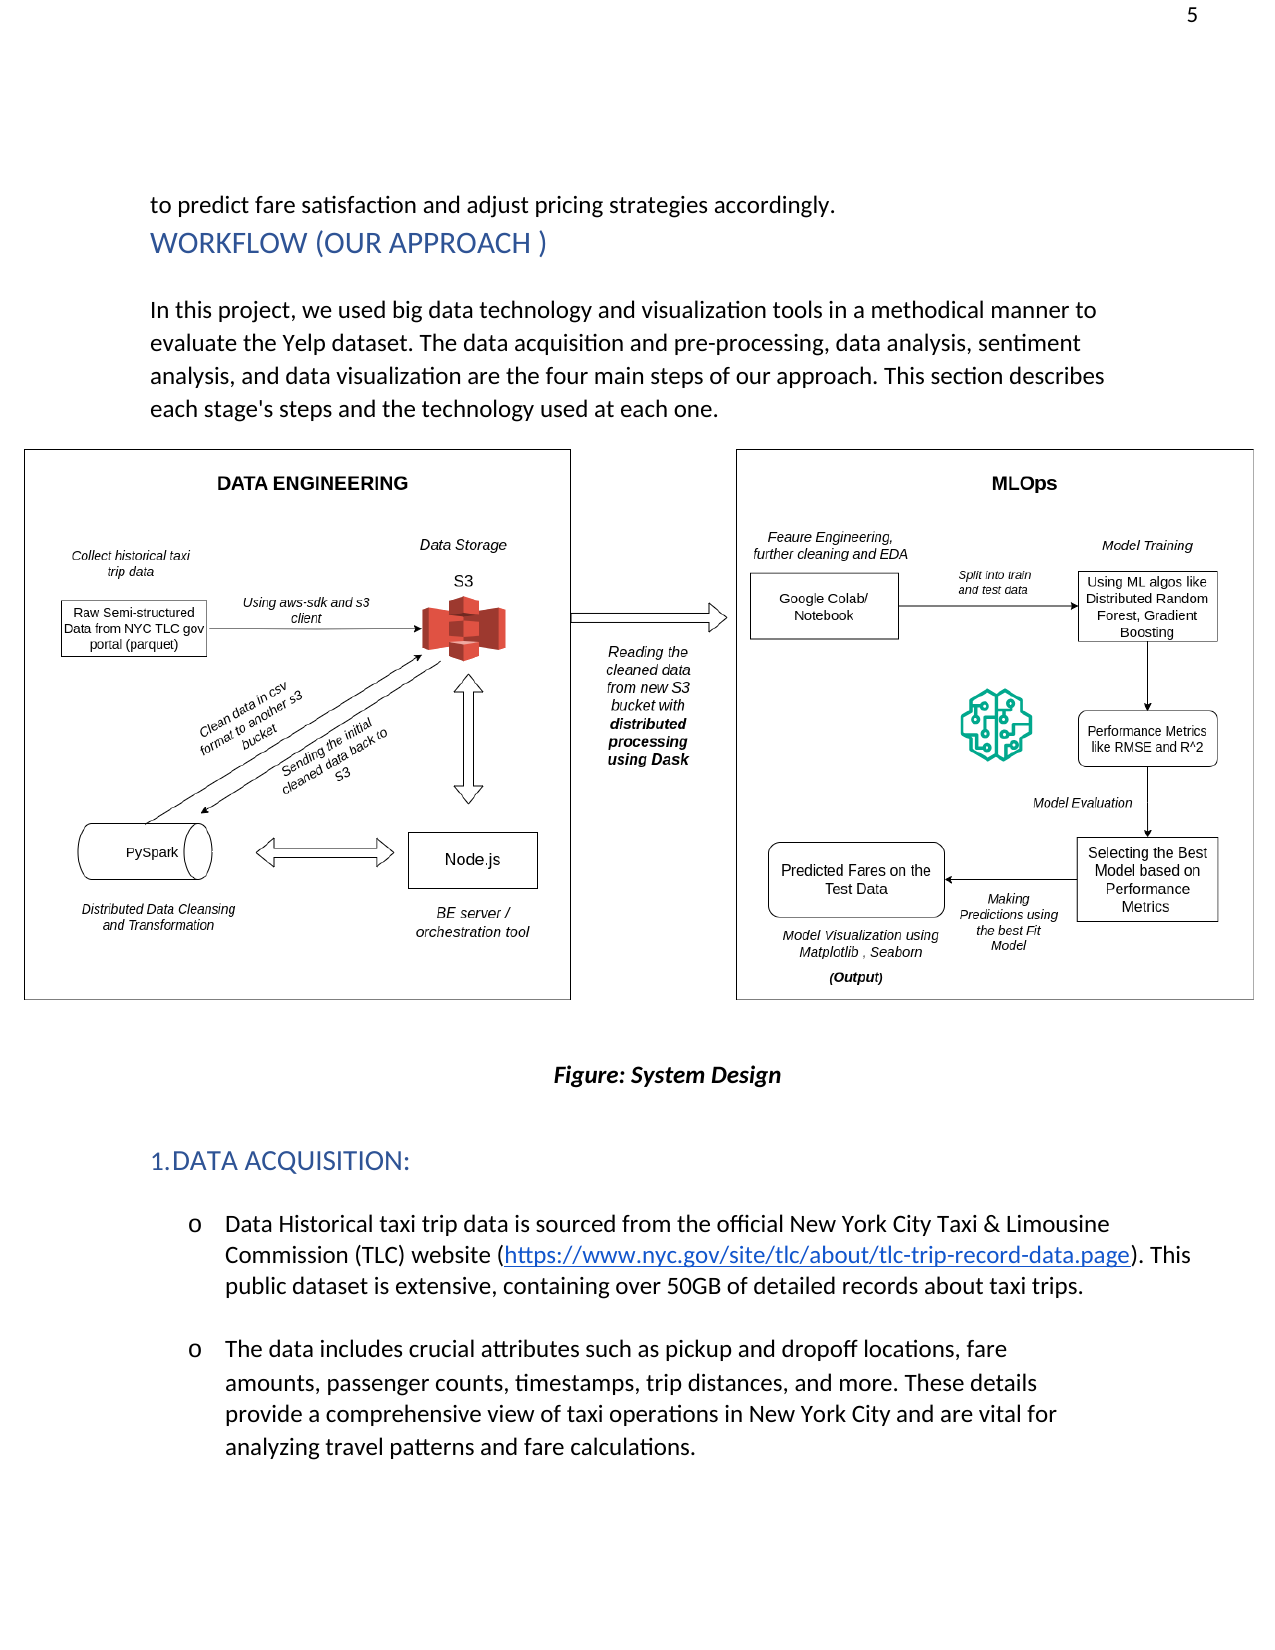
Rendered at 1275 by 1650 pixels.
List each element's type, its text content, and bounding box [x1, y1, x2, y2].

subtitle DATA ACQUISITION: [150, 1142, 1198, 1177]
text WORKFLOW (OUR APPROACH ) [150, 223, 1125, 261]
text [150, 189, 1125, 220]
list The data includes crucial attributes such as pickup and dropoff locations, fare amounts, passenger counts, timestamps, trip distances, and more. These details provide a comprehensive view of taxi operations in New York City and are vital for analyzing travel patterns and fare calculations. [187, 1333, 1092, 1461]
picture [24, 449, 1254, 1000]
list Data Historical taxi trip data is sourced from the official New York City Taxi & Limousine Commission (TLC) website (https://www.nyc.gov/site/tlc/about/tlc-trip-record-data.page). This public dataset is extensive, containing over 50GB of detailed records about taxi trips. [187, 1208, 1198, 1301]
text Figure: System Design [139, 1059, 1198, 1090]
text In this project, we used big data technology and visualization tools in a methodical manner to evaluate the Yelp dataset. The data acquisition and pre-processing, data analysis, sentiment analysis, and data visualization are the four main steps of our approach. This section describes each stage's steps and the technology used at each one. [150, 295, 1125, 424]
